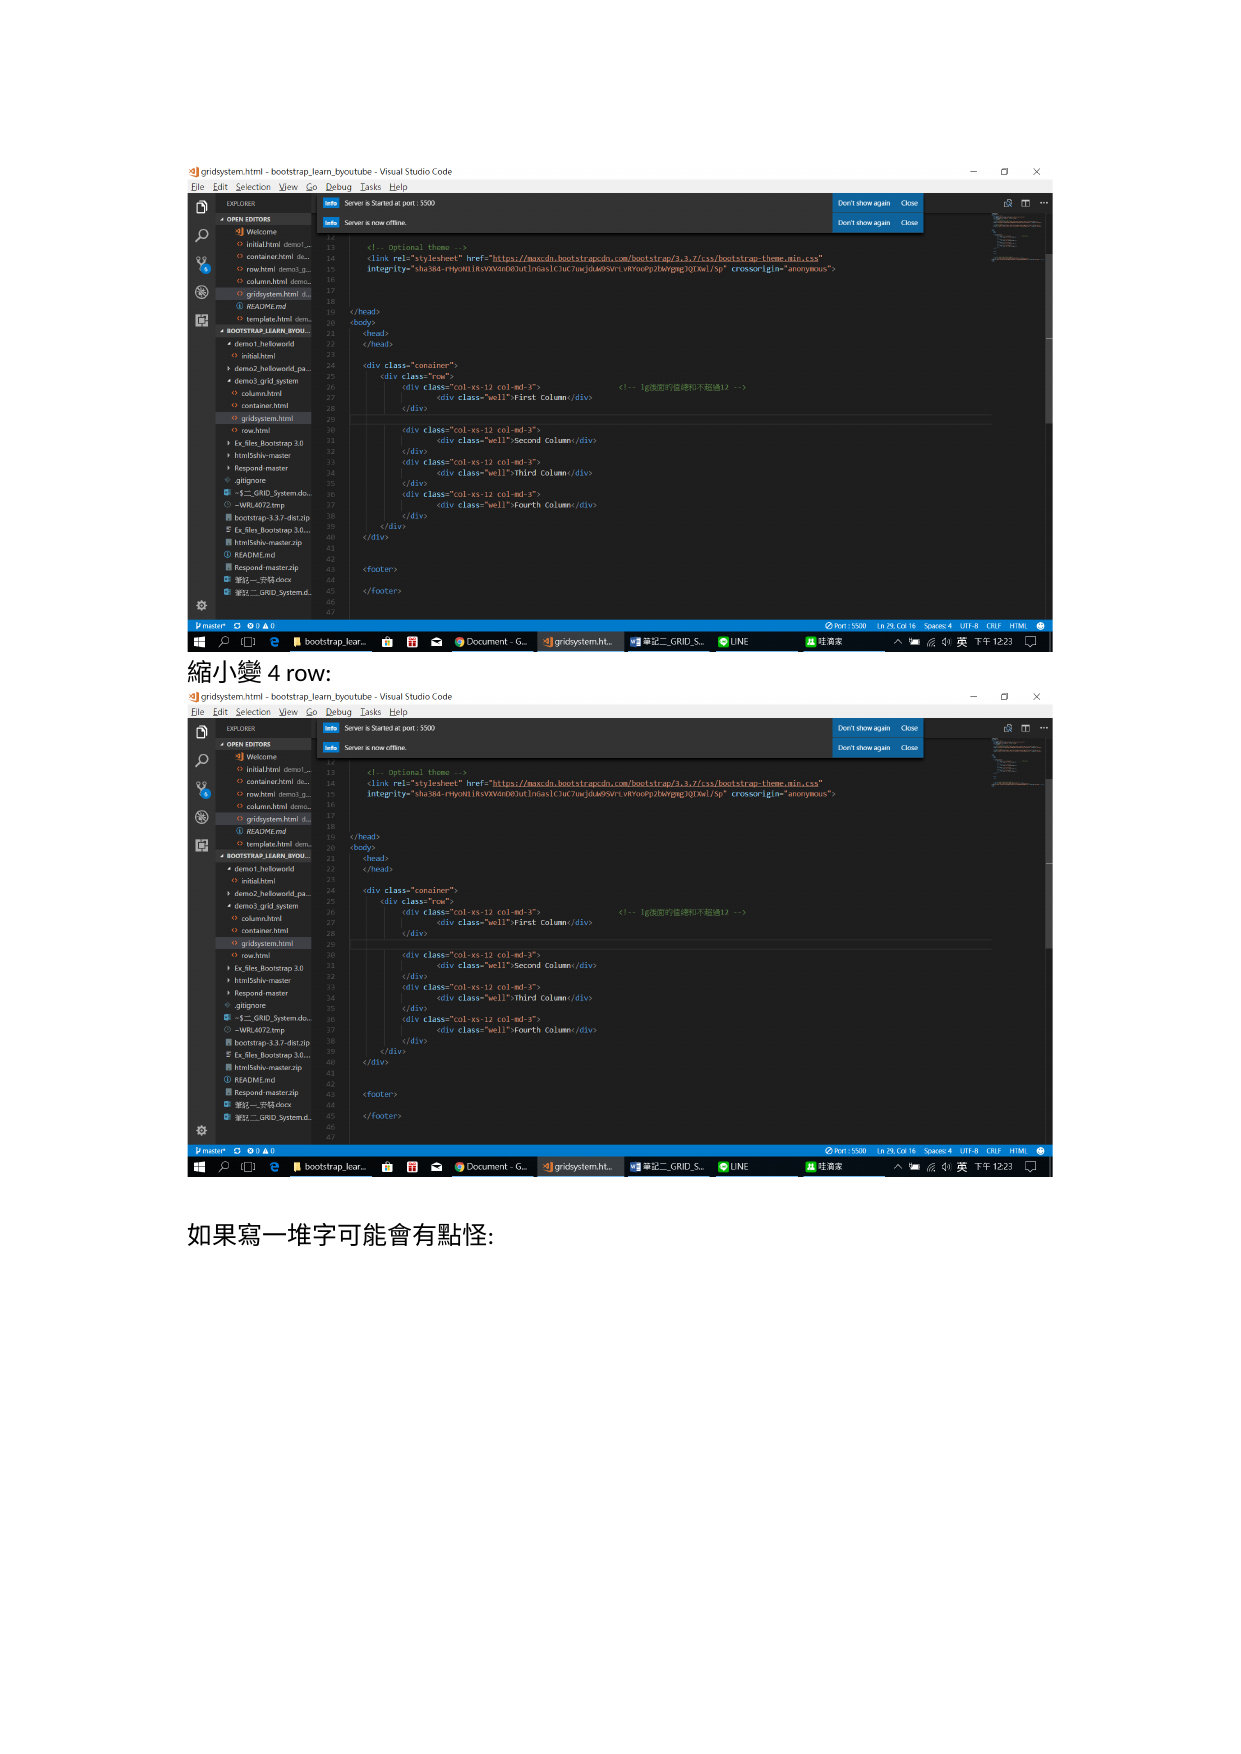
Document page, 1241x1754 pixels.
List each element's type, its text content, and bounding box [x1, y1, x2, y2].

text 縮小變4 row: [187, 652, 1053, 689]
picture [187, 689, 1053, 1177]
picture [187, 164, 1053, 652]
text 如果寫一堆字可能會有點怪: [187, 1214, 1053, 1252]
